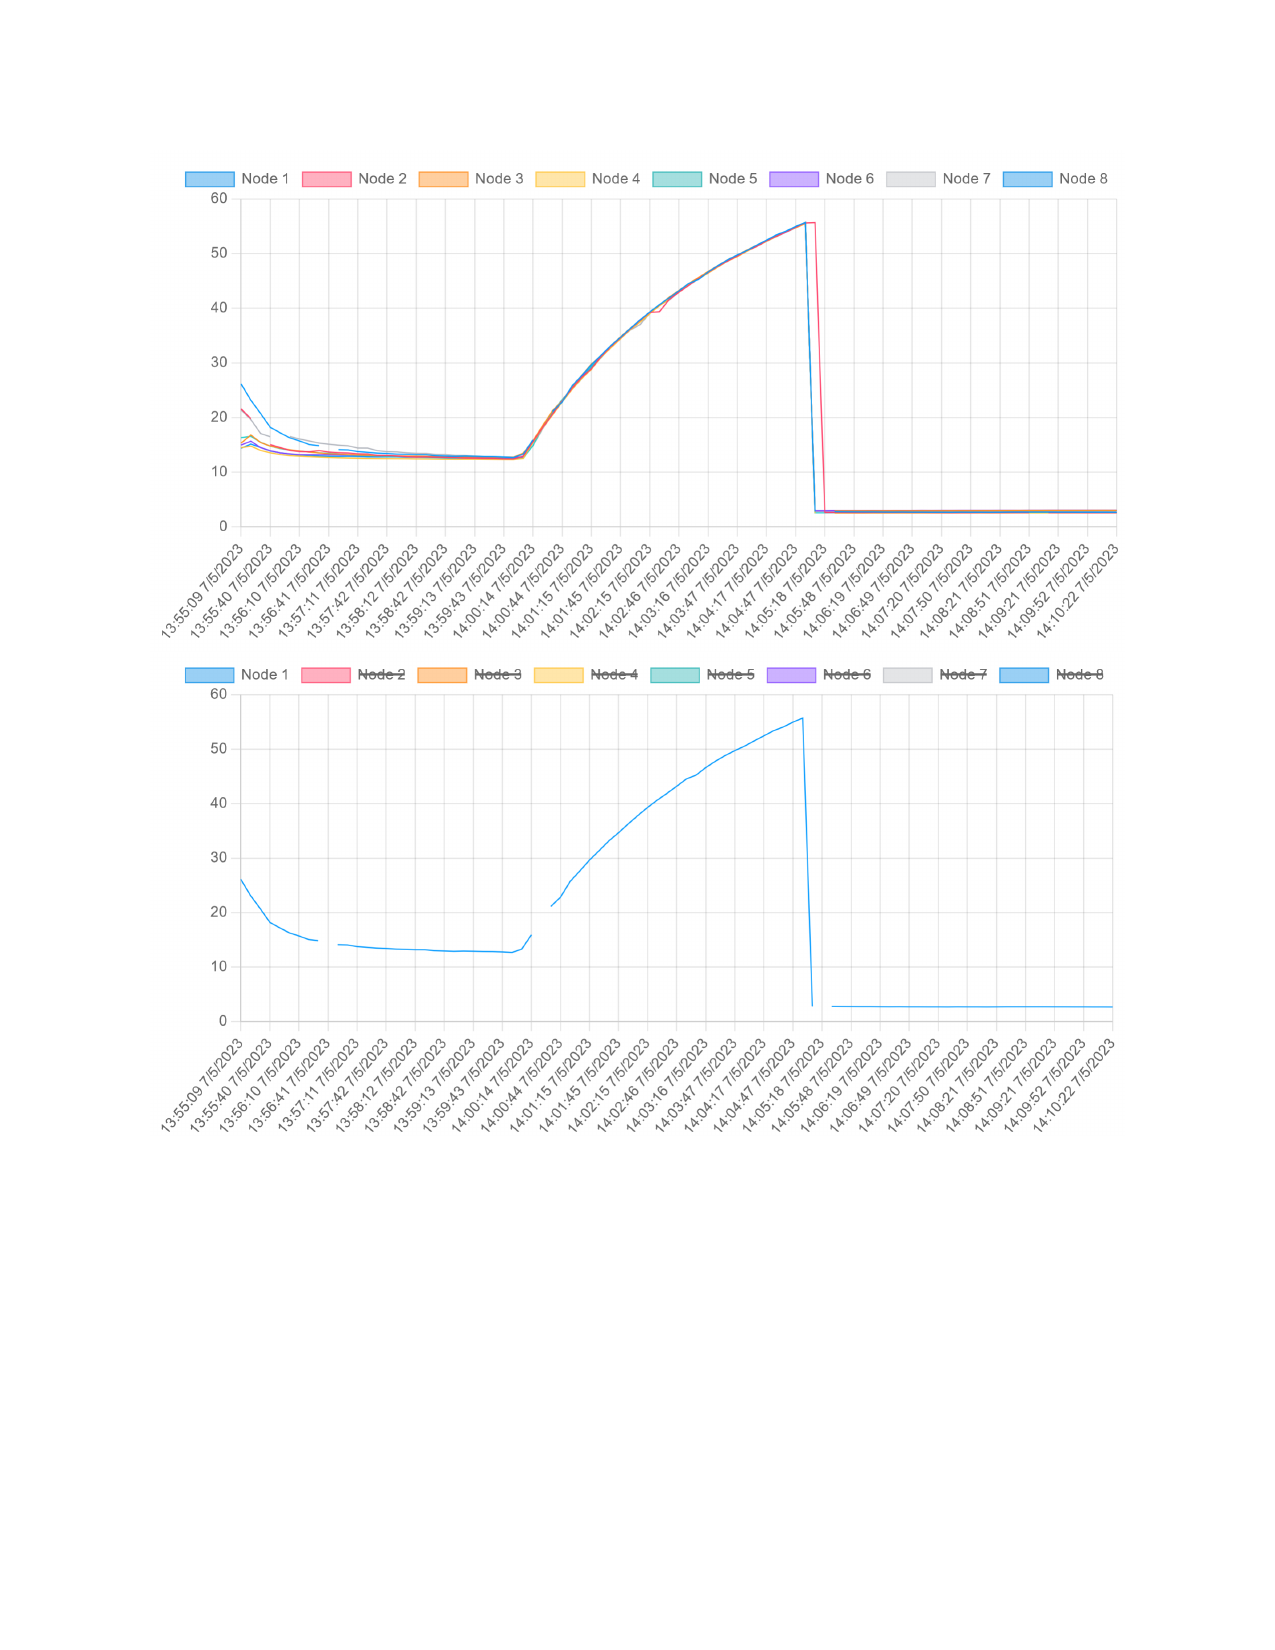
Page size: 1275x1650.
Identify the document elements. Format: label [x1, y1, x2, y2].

picture [150, 150, 1125, 652]
picture [150, 653, 1125, 1136]
